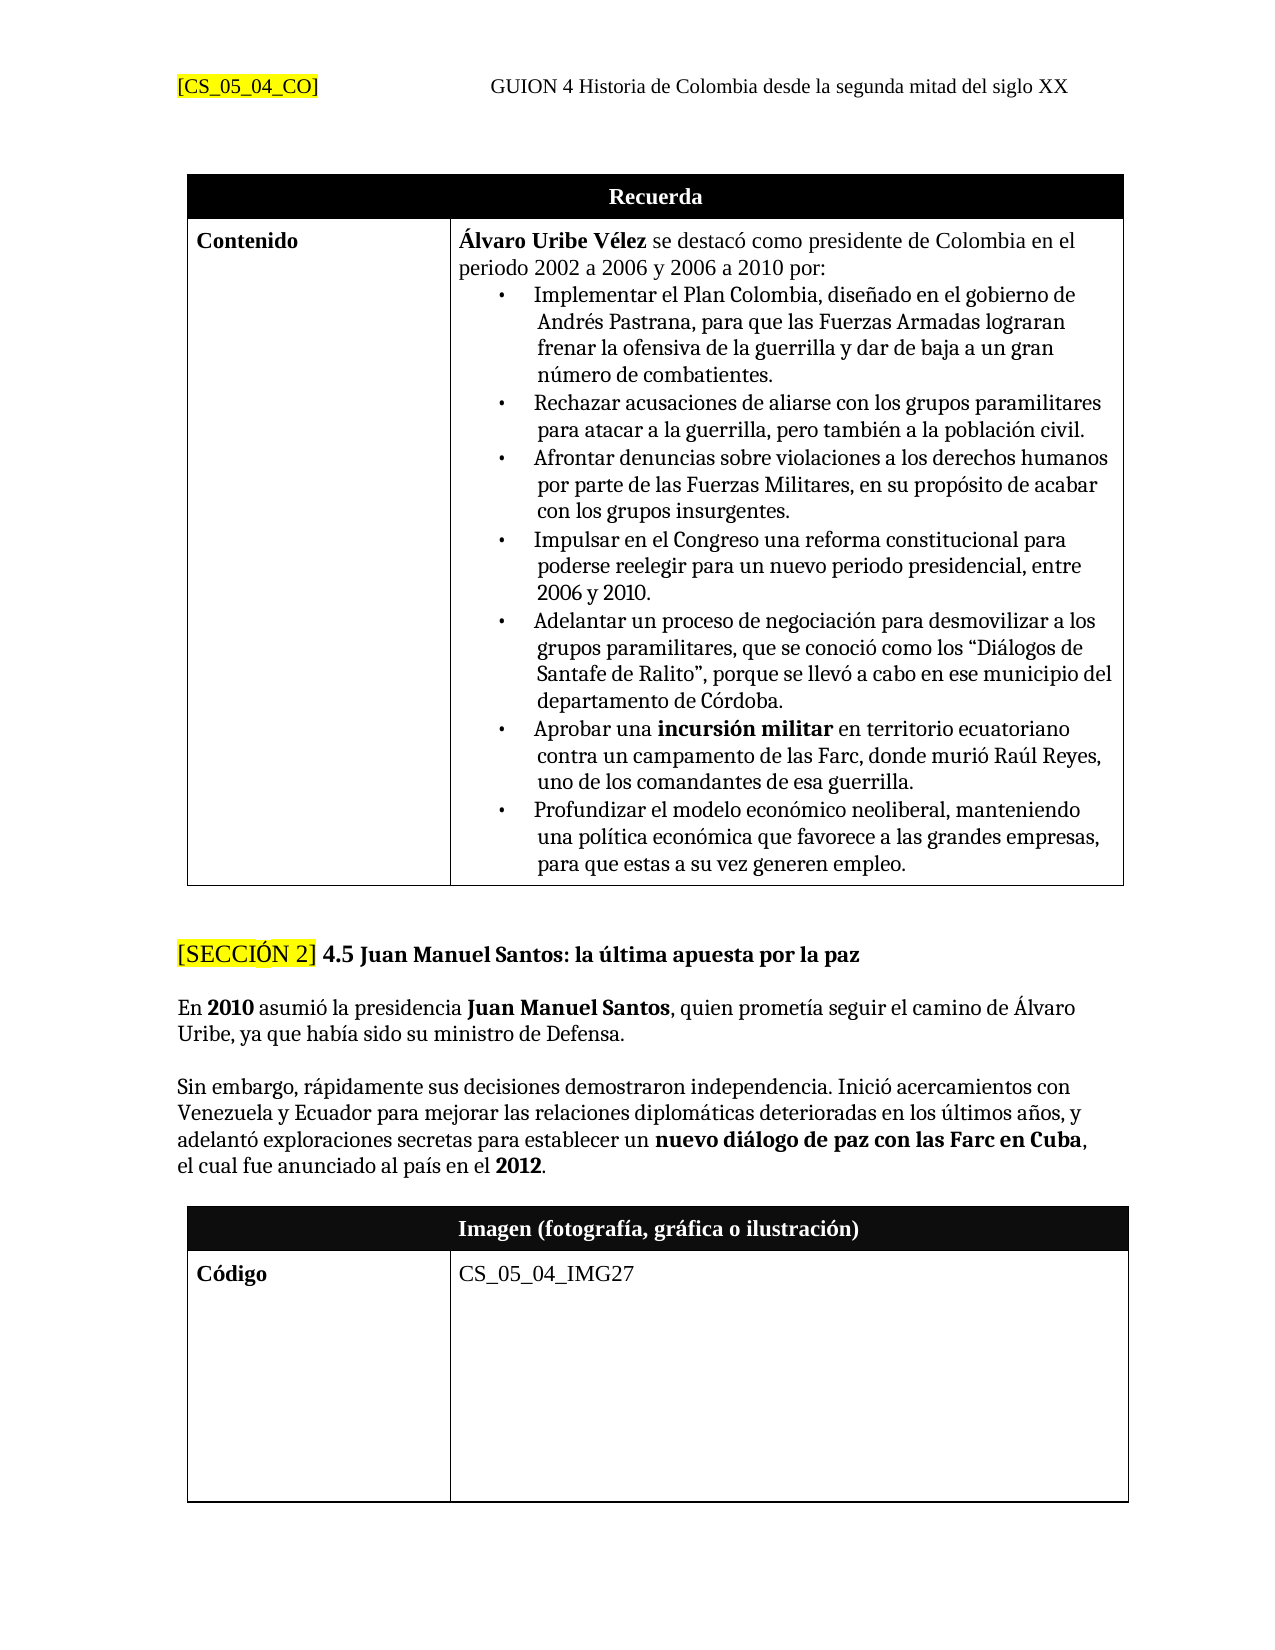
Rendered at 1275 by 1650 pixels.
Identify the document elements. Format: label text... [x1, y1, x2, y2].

table_header Imagen (fotografía, gráfica o ilustración) [188, 1207, 1128, 1250]
text [SECCIÓN 2] 4.5 Juan Manuel Santos: la última apuesta por la paz [271, 939, 1098, 968]
text Sin embargo, rápidamente sus decisiones demostraron independencia. Inició acercamientos con Venezuela y Ecuador para mejorar las relaciones diplomáticas deterioradas en los últimos años, y adelantó exploraciones secretas para establecer un nuevo diálogo de paz con las Farc en Cuba, el cual fue anunciado al país en el 2012. [177, 1074, 1098, 1179]
table_cell CS_05_04_IMG27 [451, 1251, 1128, 1501]
table_cell Código [188, 1251, 450, 1501]
text En 2010 asumió la presidencia Juan Manuel Santos, quien prometía seguir el camino de Álvaro Uribe, ya que había sido su ministro de Defensa. [177, 995, 1098, 1047]
table_header Recuerda [188, 175, 1123, 218]
table_cell Contenido [188, 219, 450, 885]
table_cell Álvaro Uribe Vélez se destacó como presidente de Colombia en el periodo 2002 a 2006 y 2006 a 2010 por: Implementar el Plan Colombia, diseñado en el gobierno de Andrés Pastrana, para que las Fuerzas Armadas lograran frenar la ofensiva de la guerrilla y dar de baja a un gran número de combatientes. Rechazar acusaciones de aliarse con los grupos paramilitares para atacar a la guerrilla, pero también a la población civil. Afrontar denuncias sobre violaciones a los derechos humanos por parte de las Fuerzas Militares, en su propósito de acabar con los grupos insurgentes. Impulsar en el Congreso una reforma constitucional para poderse reelegir para un nuevo periodo presidencial, entre 2006 y 2010. Adelantar un proceso de negociación para desmovilizar a los grupos paramilitares, que se conoció como los “Diálogos de Santafe de Ralito”, porque se llevó a cabo en ese municipio del departamento de Córdoba. Aprobar una incursión militar en territorio ecuatoriano contra un campamento de las Farc, donde murió Raúl Reyes, uno de los comandantes de esa guerrilla. Profundizar el modelo económico neoliberal, manteniendo una política económica que favorece a las grandes empresas, para que estas a su vez generen empleo. [451, 219, 1123, 885]
